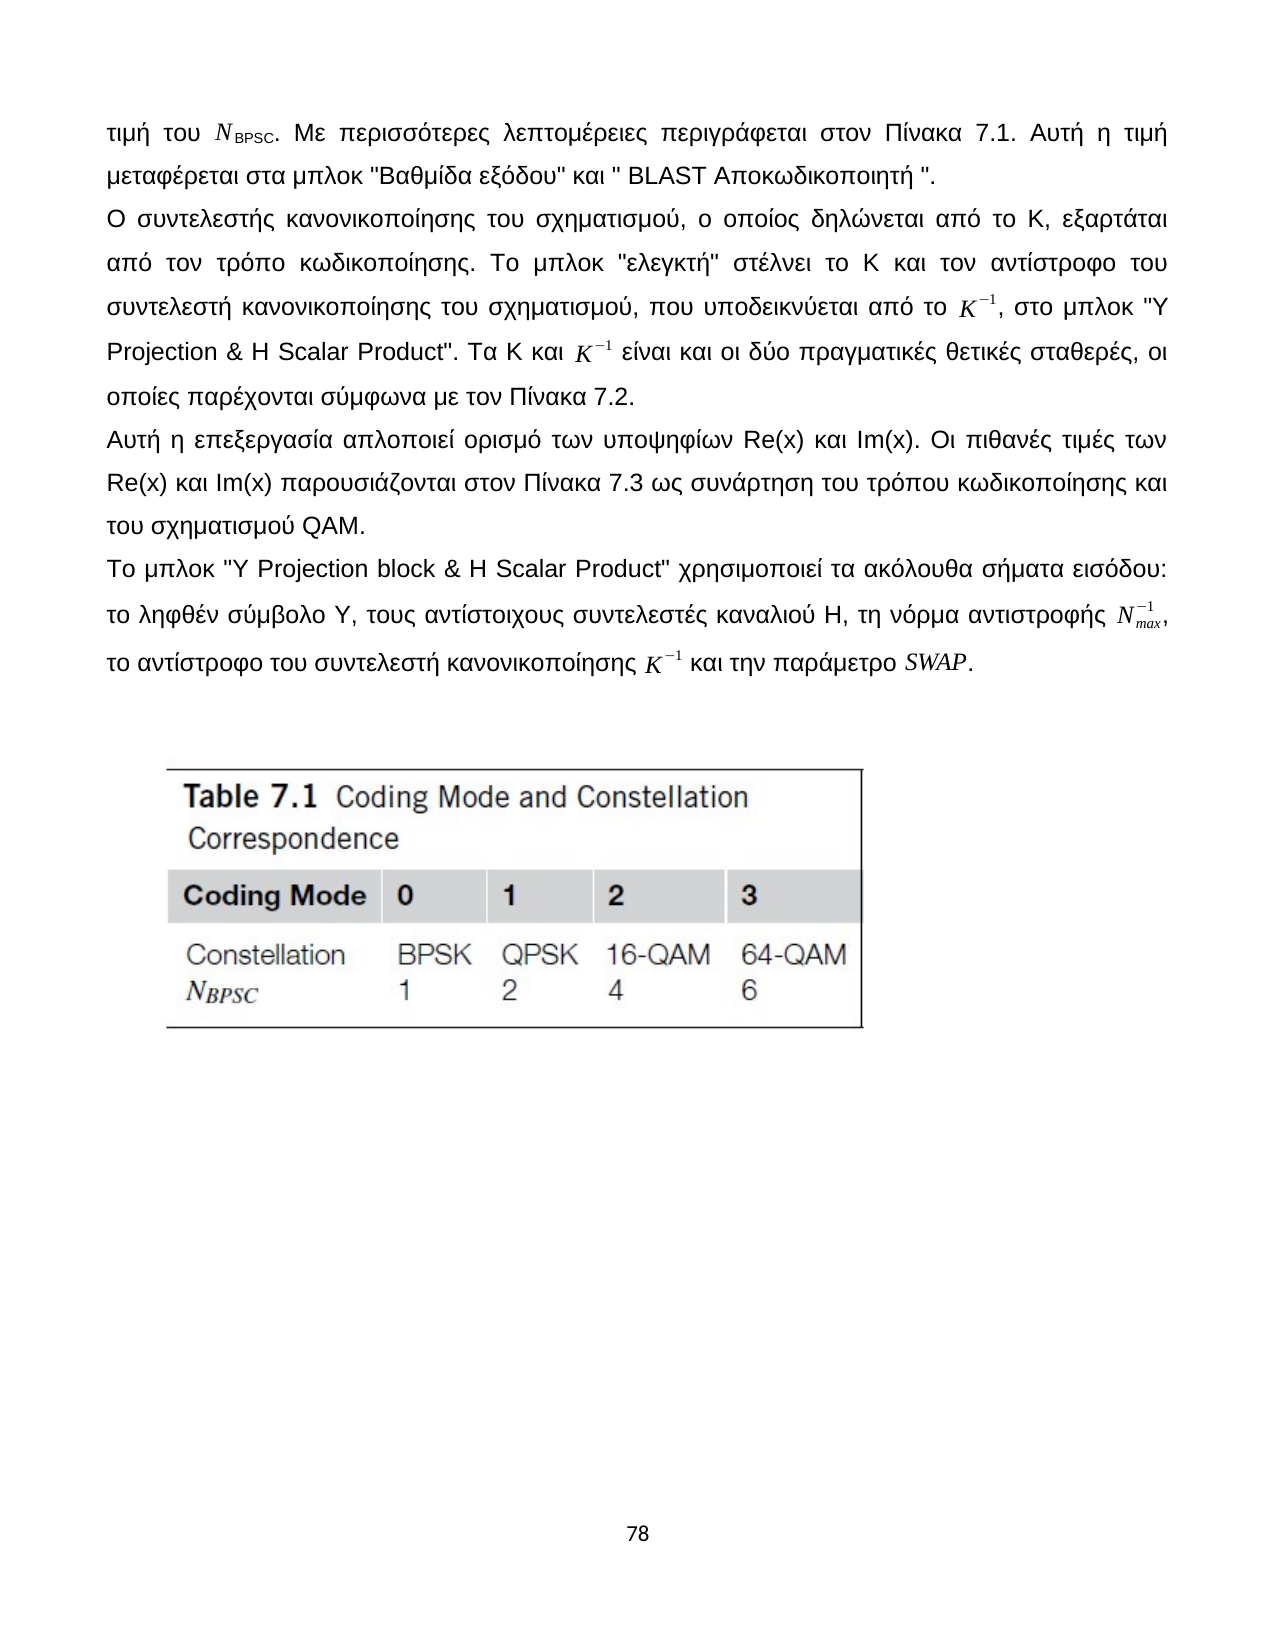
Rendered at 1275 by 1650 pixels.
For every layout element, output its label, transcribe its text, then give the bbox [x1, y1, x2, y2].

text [106, 118, 1169, 190]
picture [106, 735, 932, 1067]
text Ο συντελεστής κανονικοποίησης του σχηματισμού, ο οποίος δηλώνεται από το K, εξαρτάται από τον τρόπο κωδικοποίησης. Το μπλοκ "ελεγκτή" στέλνει το K και τον αντίστροφο του συντελεστή κανονικοποίησης του σχηματισμού, που υποδεικνύεται από το , στο μπλοκ "Y Projection & H Scalar Product". Τα K και είναι και οι δύο πραγματικές θετικές σταθερές, οι οποίες παρέχονται σύμφωνα με τον Πίνακα 7.2. [106, 204, 1169, 410]
text Το μπλοκ "Y Projection block & H Scalar Product" χρησιμοποιεί τα ακόλουθα σήματα εισόδου: το ληφθέν σύμβολο Y, τους αντίστοιχους συντελεστές καναλιού H, τη νόρμα αντιστροφής , το αντίστροφο του συντελεστή κανονικοποίησης και την παράμετρο . [106, 554, 1169, 678]
text Αυτή η επεξεργασία απλοποιεί ορισμό των υποψηφίων Re(x) και Im(x). Οι πιθανές τιμές των Re(x) και Im(x) παρουσιάζονται στον Πίνακα 7.3 ως συνάρτηση του τρόπου κωδικοποίησης και του σχηματισμού QAM. [106, 425, 1169, 540]
